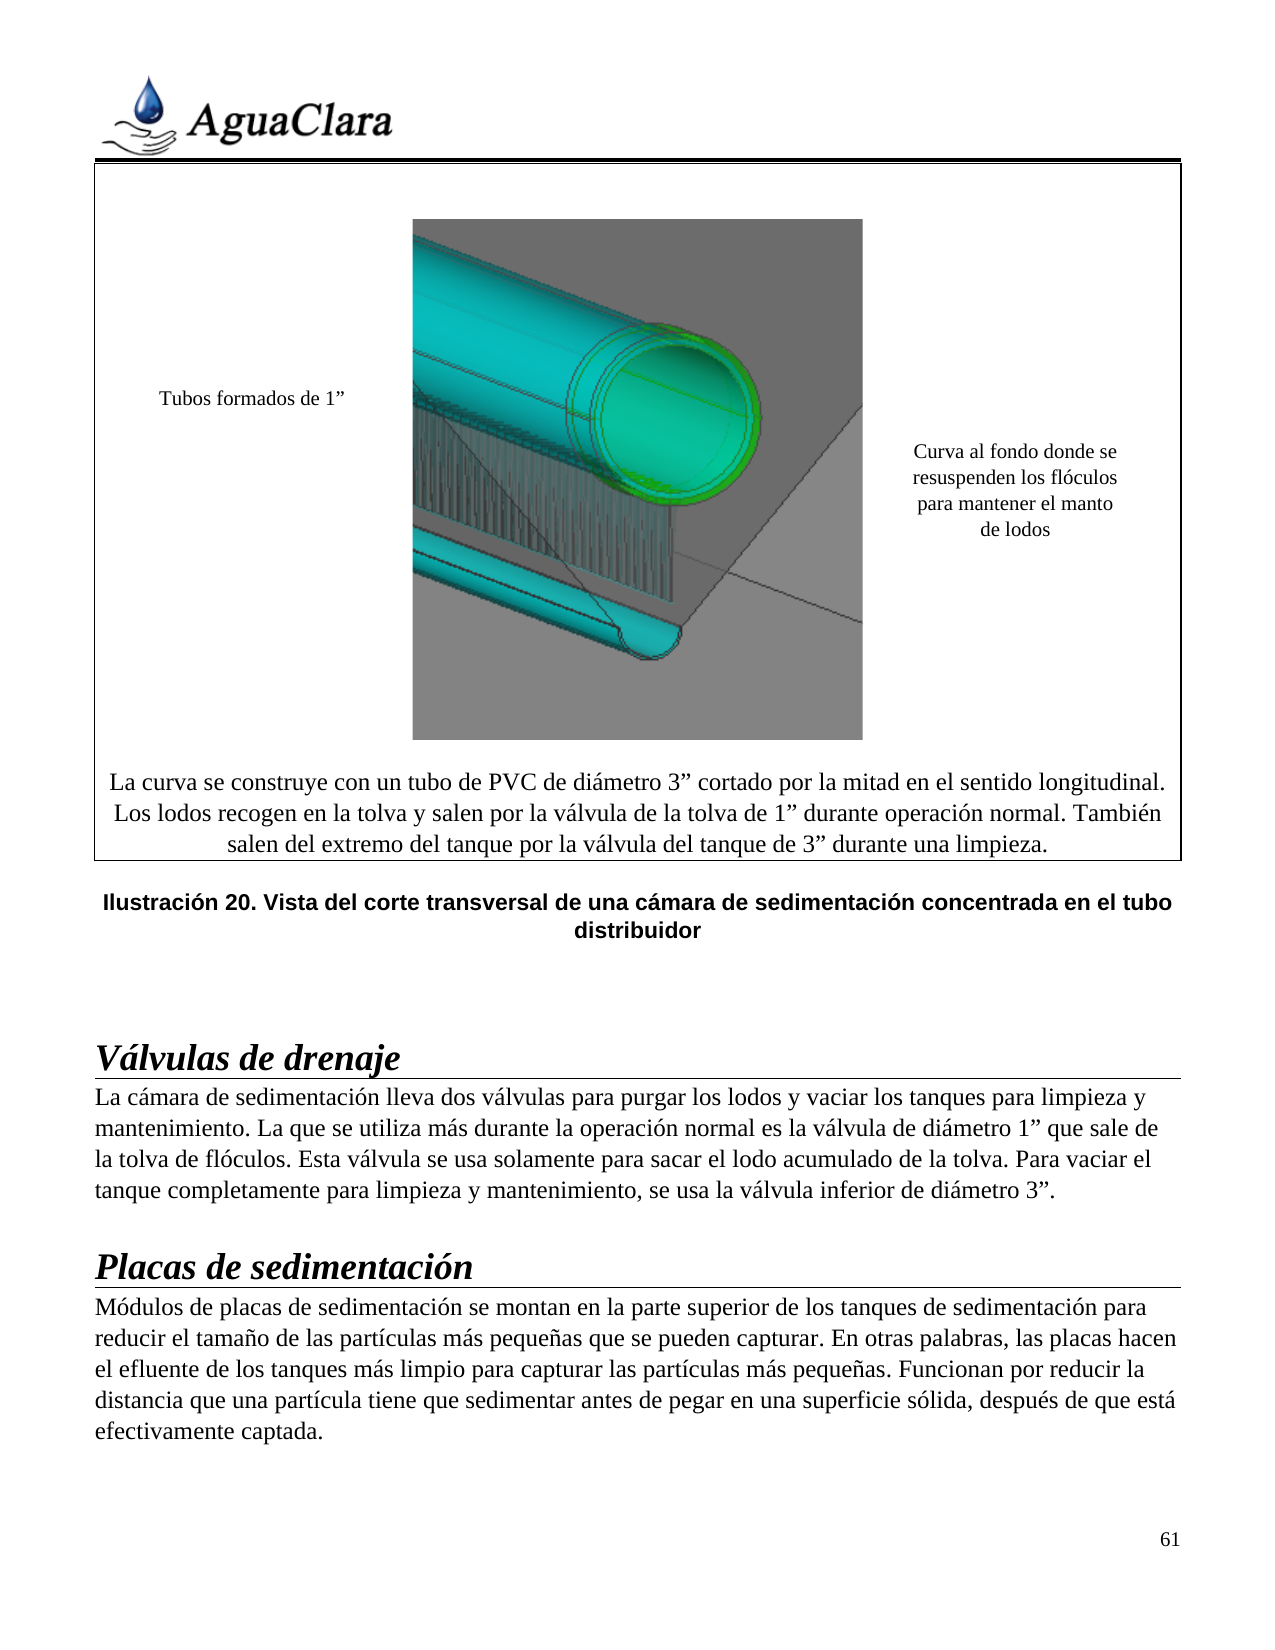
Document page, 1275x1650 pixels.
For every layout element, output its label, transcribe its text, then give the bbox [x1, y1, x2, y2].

text La curva se construye con un tubo de PVC de diámetro 3” cortado por la mitad en el sentido longitudinal. Los lodos recogen en la tolva y salen por la válvula de la tolva de 1” durante operación normal. También salen del extremo del tanque por la válvula del tanque de 3” durante una limpieza. [95, 766, 1180, 860]
picture [412, 219, 863, 740]
subtitle Válvulas de drenaje [94, 1035, 1181, 1079]
text Módulos de placas de sedimentación se montan en la parte superior de los tanques de sedimentación para reducir el tamaño de las partículas más pequeñas que se pueden capturar. En otras palabras, las placas hacen el efluente de los tanques más limpio para capturar las partículas más pequeñas. Funcionan por reducir la distancia que una partícula tiene que sedimentar antes de pegar en una superficie sólida, después de que está efectivamente captada. [94, 1292, 1181, 1445]
text La cámara de sedimentación lleva dos válvulas para purgar los lodos y vaciar los tanques para limpieza y mantenimiento. La que se utiliza más durante la operación normal es la válvula de diámetro 1” que sale de la tolva de flóculos. Esta válvula se usa solamente para sacar el lodo acumulado de la tolva. Para vaciar el tanque completamente para limpieza y mantenimiento, se usa la válvula inferior de diámetro 3”. [94, 1082, 1181, 1204]
text Ilustración 20. Vista del corte transversal de una cámara de sedimentación concentrada en el tubo distribuidor [94, 889, 1181, 943]
picture [94, 75, 412, 158]
subtitle Placas de sedimentación [94, 1244, 1181, 1288]
